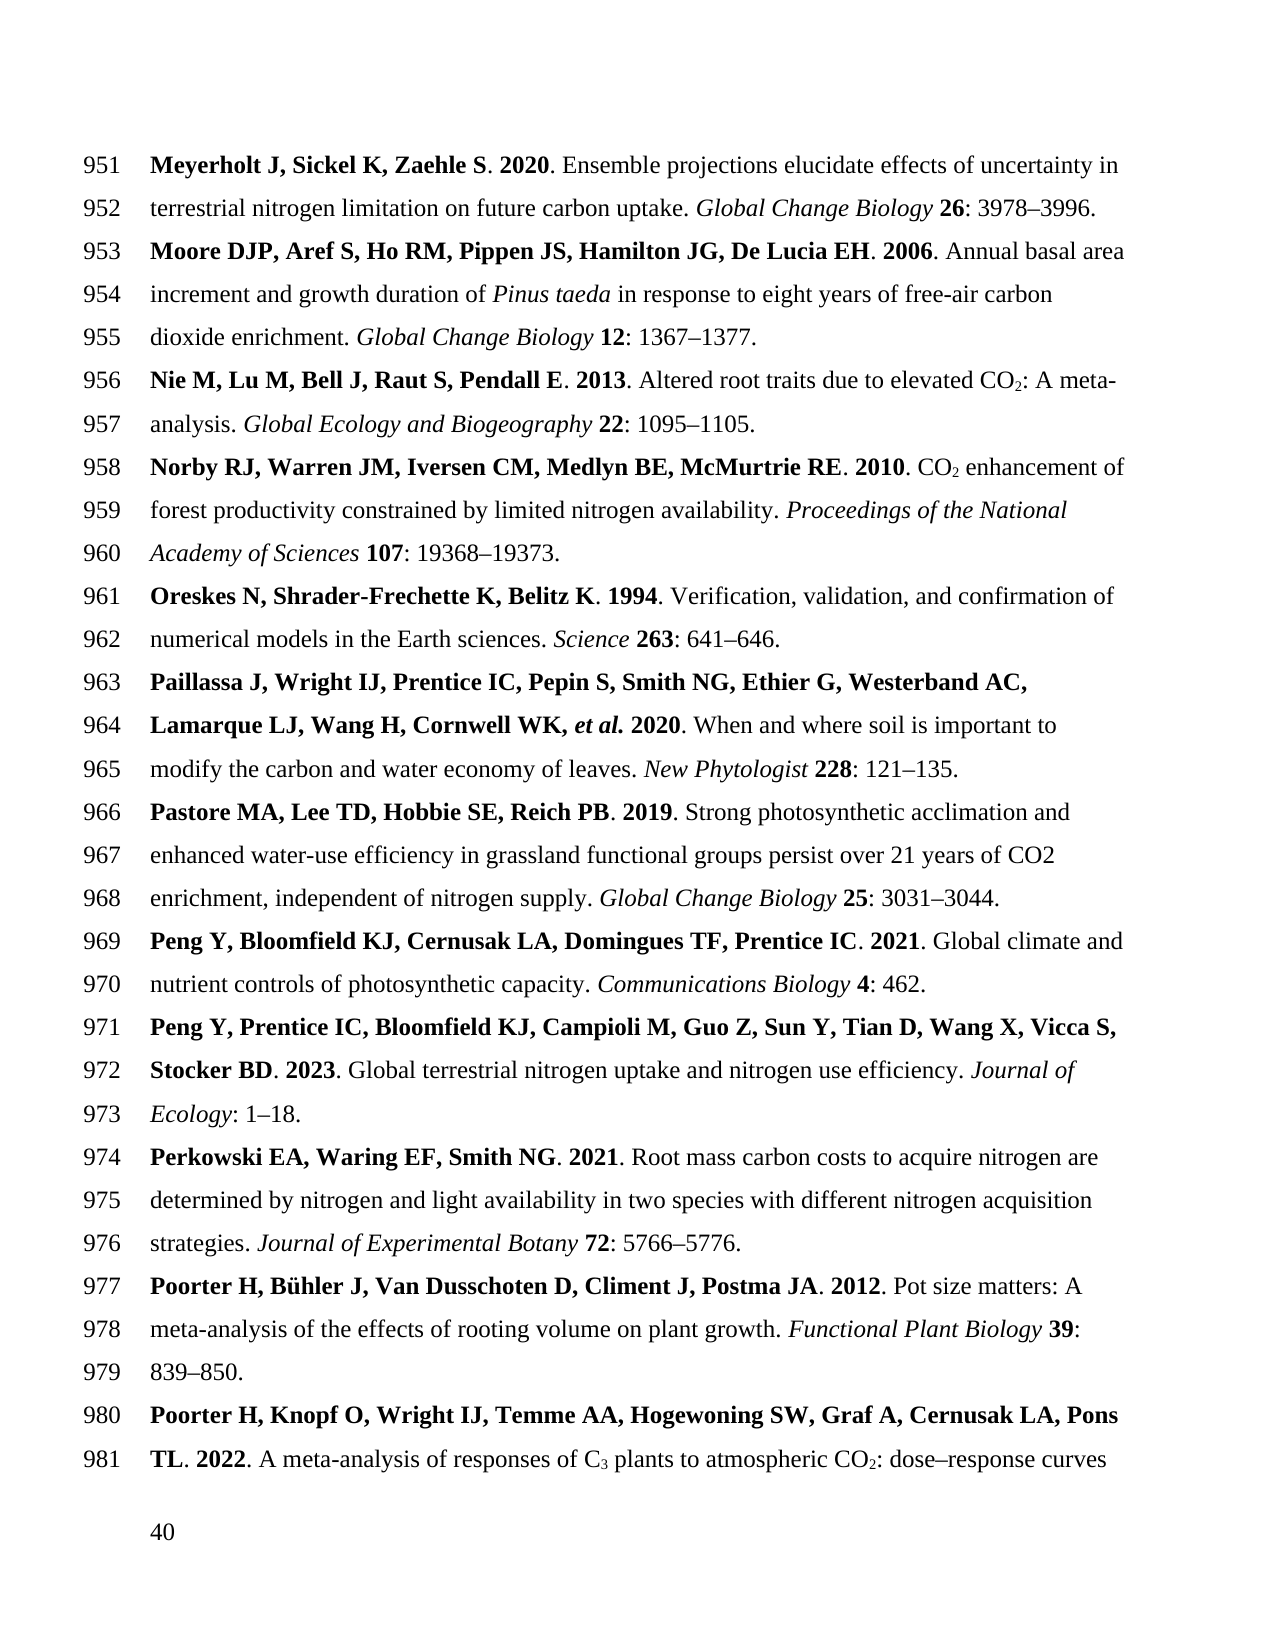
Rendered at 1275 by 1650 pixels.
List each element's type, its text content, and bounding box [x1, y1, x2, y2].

text Moore DJP, Aref S, Ho RM, Pippen JS, Hamilton JG, De Lucia EH. 2006. Annual basal area increment and growth duration of Pinus taeda in response to eight years of free-air carbon dioxide enrichment. Global Change Biology 12: 1367–1377. [150, 236, 1125, 351]
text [150, 1401, 1125, 1472]
text Paillassa J, Wright IJ, Prentice IC, Pepin S, Smith NG, Ethier G, Westerband AC, Lamarque LJ, Wang H, Cornwell WK, et al. 2020. When and where soil is important to modify the carbon and water economy of leaves. New Phytologist 228: 121–135. [150, 667, 1125, 782]
text Peng Y, Bloomfield KJ, Cernusak LA, Domingues TF, Prentice IC. 2021. Global climate and nutrient controls of photosynthetic capacity. Communications Biology 4: 462. [150, 926, 1125, 998]
text Oreskes N, Shrader-Frechette K, Belitz K. 1994. Verification, validation, and confirmation of numerical models in the Earth sciences. Science 263: 641–646. [150, 581, 1125, 653]
text Poorter H, Bühler J, Van Dusschoten D, Climent J, Postma JA. 2012. Pot size matters: A meta-analysis of the effects of rooting volume on plant growth. Functional Plant Biology 39: 839–850. [150, 1271, 1125, 1386]
text Norby RJ, Warren JM, Iversen CM, Medlyn BE, McMurtrie RE. 2010. CO2 enhancement of forest productivity constrained by limited nitrogen availability. Proceedings of the National Academy of Sciences 107: 19368–19373. [150, 452, 1125, 567]
text Meyerholt J, Sickel K, Zaehle S. 2020. Ensemble projections elucidate effects of uncertainty in terrestrial nitrogen limitation on future carbon uptake. Global Change Biology 26: 3978–3996. [150, 150, 1125, 222]
text Nie M, Lu M, Bell J, Raut S, Pendall E. 2013. Altered root traits due to elevated CO2: A meta-analysis. Global Ecology and Biogeography 22: 1095–1105. [150, 366, 1125, 437]
text Pastore MA, Lee TD, Hobbie SE, Reich PB. 2019. Strong photosynthetic acclimation and enhanced water-use efficiency in grassland functional groups persist over 21 years of CO2 enrichment, independent of nitrogen supply. Global Change Biology 25: 3031–3044. [150, 797, 1125, 912]
text Peng Y, Prentice IC, Bloomfield KJ, Campioli M, Guo Z, Sun Y, Tian D, Wang X, Vicca S, Stocker BD. 2023. Global terrestrial nitrogen uptake and nitrogen use efficiency. Journal of Ecology: 1–18. [150, 1012, 1125, 1127]
text Perkowski EA, Waring EF, Smith NG. 2021. Root mass carbon costs to acquire nitrogen are determined by nitrogen and light availability in two species with different nitrogen acquisition strategies. Journal of Experimental Botany 72: 5766–5776. [150, 1142, 1125, 1257]
